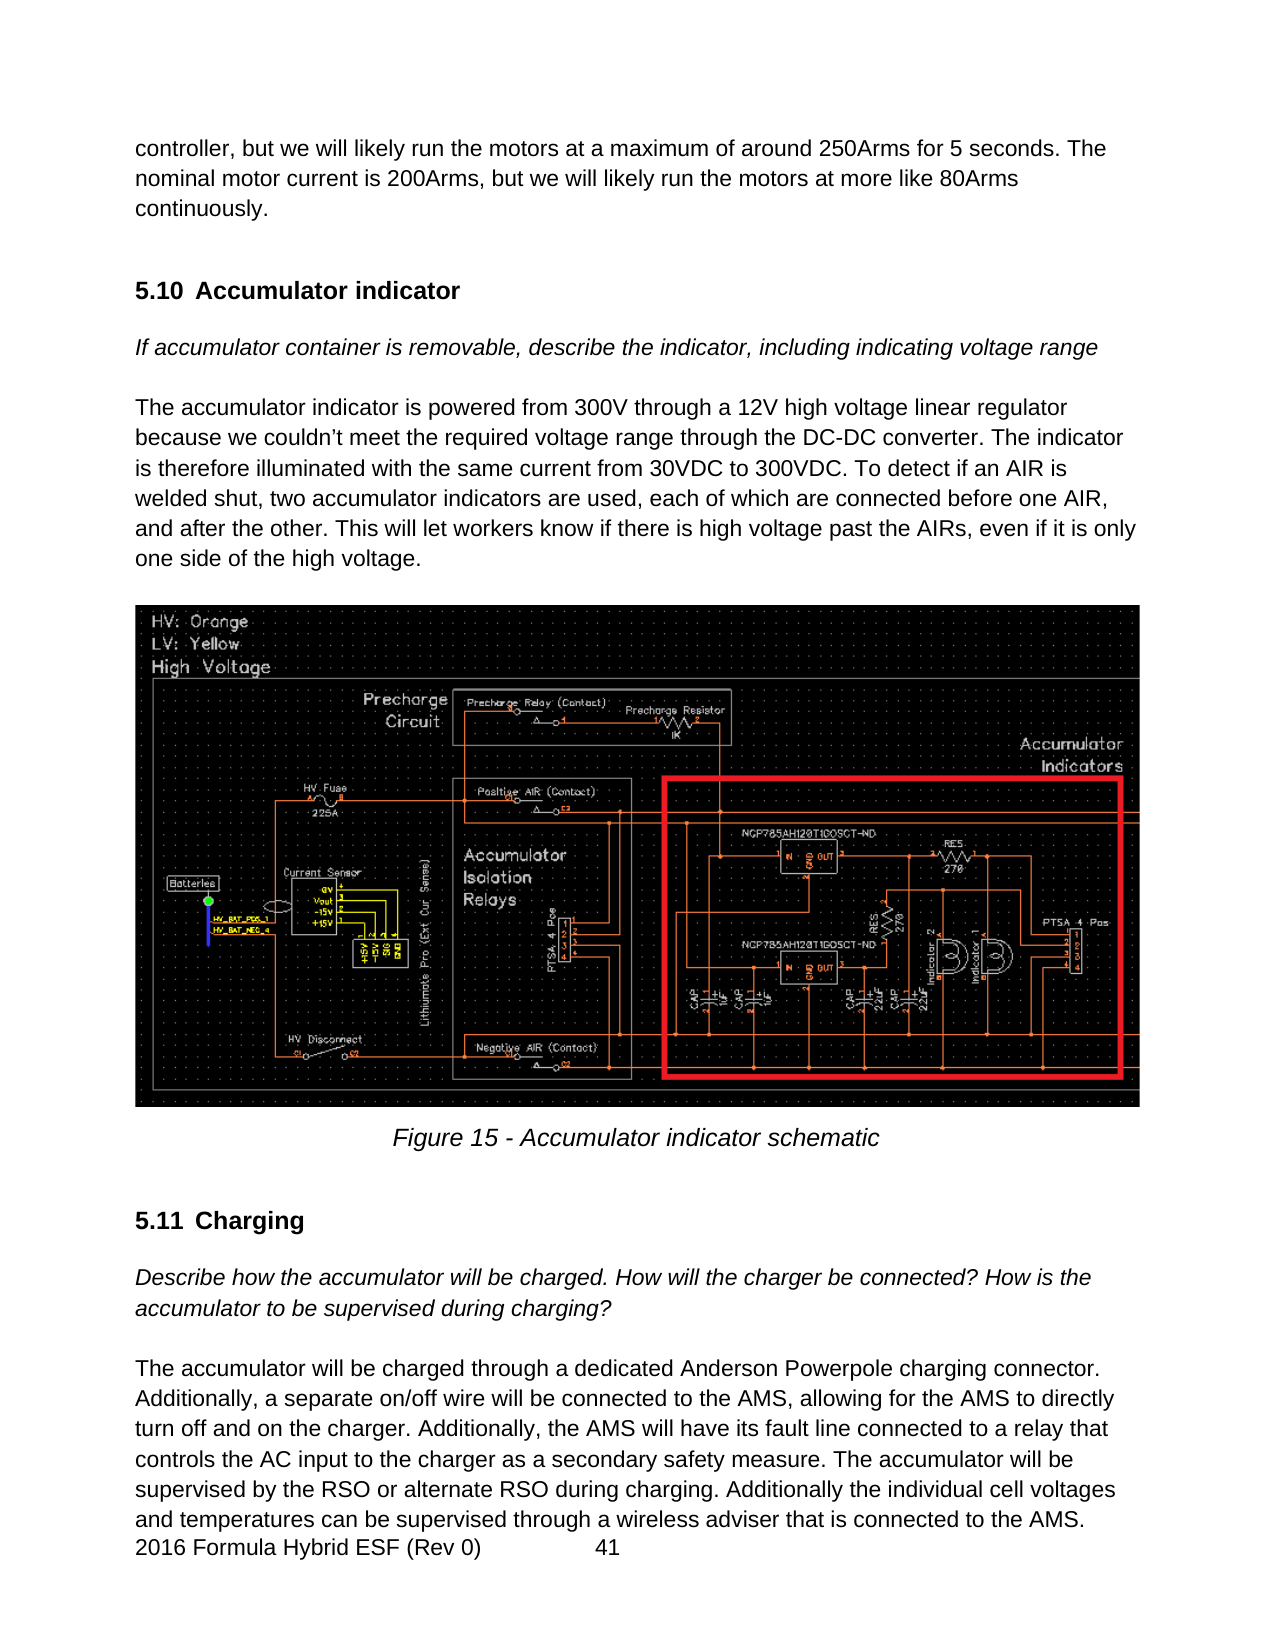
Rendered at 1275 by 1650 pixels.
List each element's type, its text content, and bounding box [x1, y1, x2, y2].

text Describe how the accumulator will be charged. How will the charger be connected? How is the accumulator to be supervised during charging? [135, 1264, 1140, 1321]
text Figure 15 - Accumulator indicator schematic [135, 1123, 1140, 1152]
subtitle Accumulator indicator [135, 276, 1140, 304]
text If accumulator container is removable, describe the indicator, including indicating voltage range [135, 334, 1140, 360]
text The accumulator will be charged through a dedicated Anderson Powerpole charging connector. Additionally, a separate on/off wire will be connected to the AMS, allowing for the AMS to directly turn off and on the charger. Additionally, the AMS will have its fault line connected to a relay that controls the AC input to the charger as a secondary safety measure. The accumulator will be supervised by the RSO or alternate RSO during charging. Additionally the individual cell voltages and temperatures can be supervised through a wireless adviser that is connected to the AMS. [135, 1355, 1140, 1532]
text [135, 135, 1140, 222]
text The accumulator indicator is powered from 300V through a 12V high voltage linear regulator because we couldn’t meet the required voltage range through the DC-DC converter. The indicator is therefore illuminated with the same current from 30VDC to 300VDC. To detect if an AIR is welded shut, two accumulator indicators are used, each of which are connected before one AIR, and after the other. This will let workers know if there is high voltage past the AIRs, even if it is only one side of the high voltage. [135, 394, 1140, 571]
subtitle Charging [135, 1206, 1140, 1235]
picture [135, 605, 1140, 1107]
